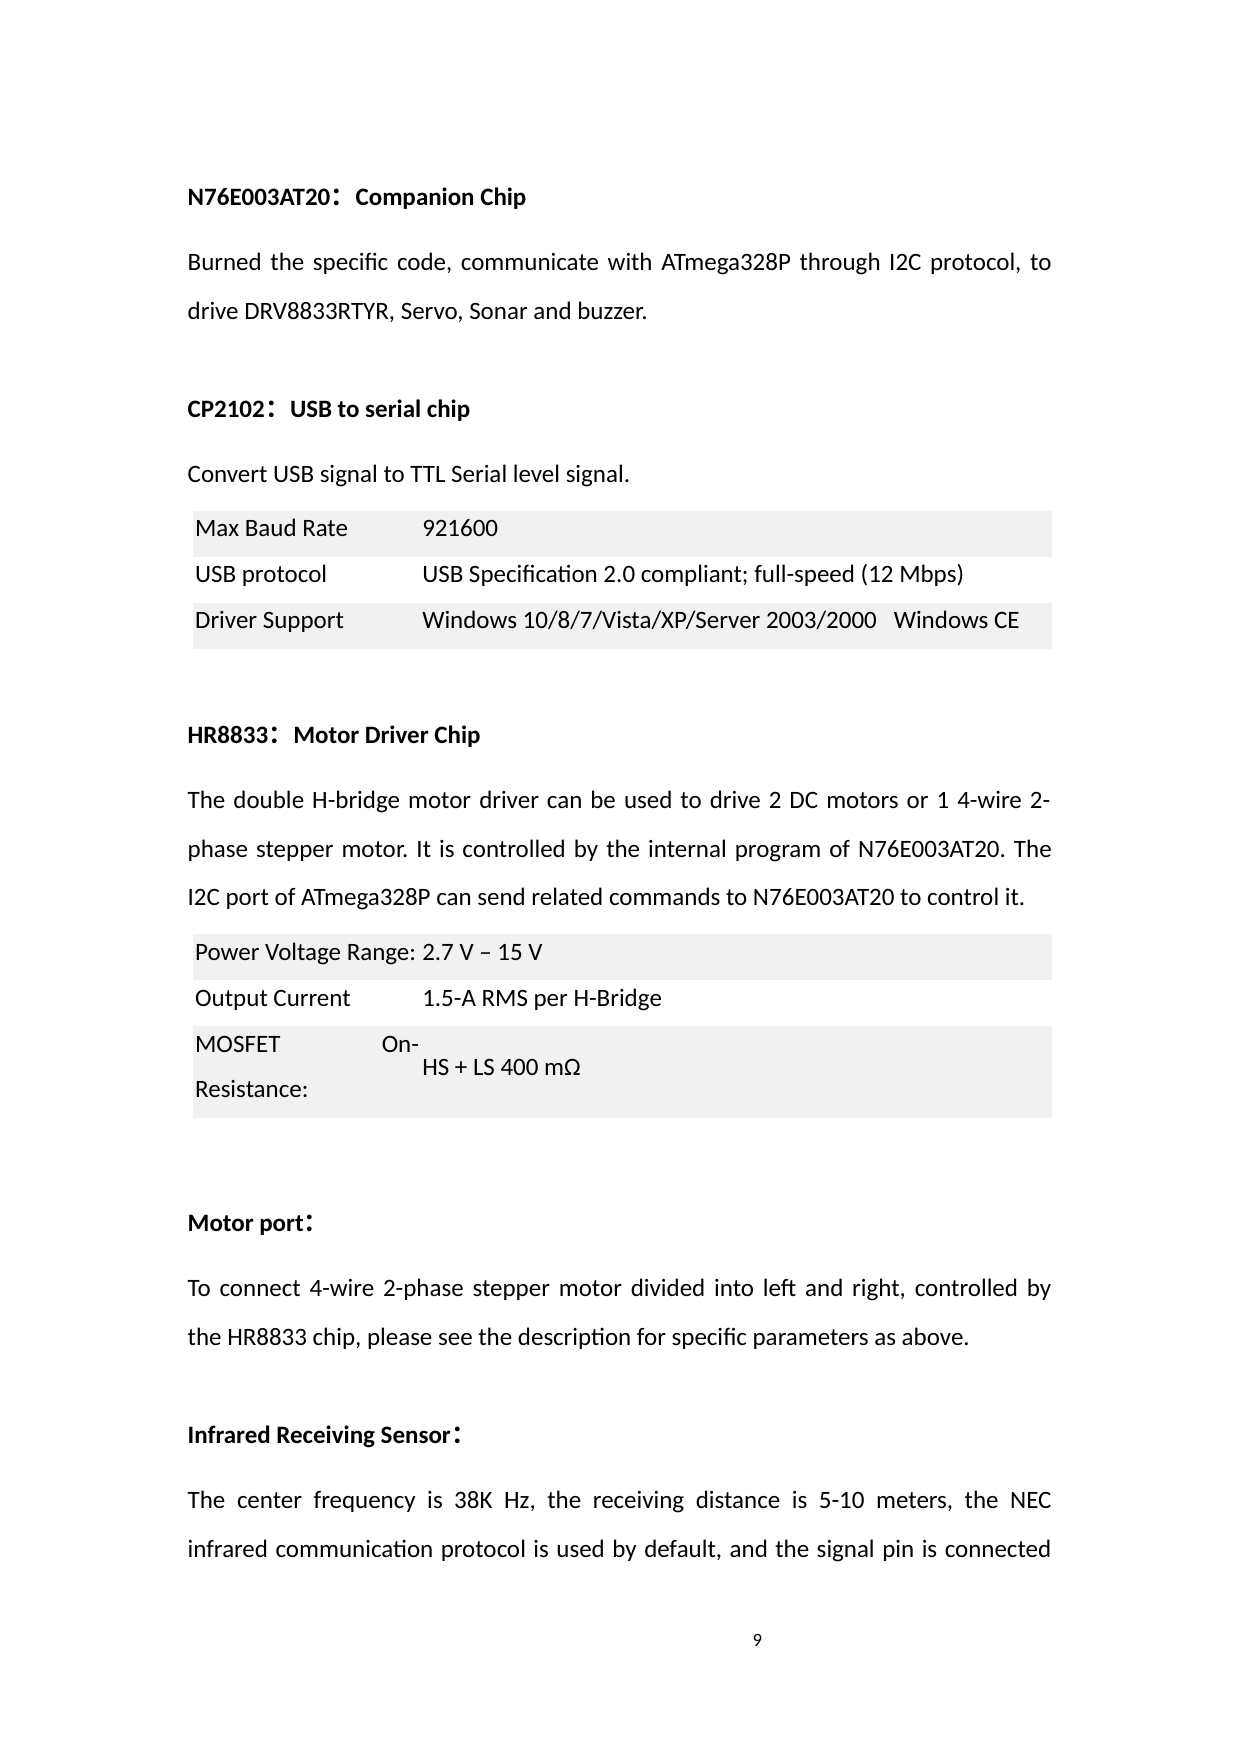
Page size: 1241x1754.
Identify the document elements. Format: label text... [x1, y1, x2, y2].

table_cell Output Current [193, 980, 420, 1026]
table_cell Driver Support [193, 603, 420, 649]
table_header Power Voltage Range: [193, 934, 420, 980]
text The double H-bridge motor driver can be used to drive 2 DC motors or 1 4-wire 2-phase stepper motor. It is controlled by the internal program of N76E003AT20. The I2C port of ATmega328P can send related commands to N76E003AT20 to control it. [187, 783, 1053, 913]
text Convert USB signal to TTL Serial level signal. [187, 457, 1053, 490]
table_cell Windows 10/8/7/Vista/XP/Server 2003/2000 Windows CE [420, 603, 1052, 649]
table_header 921600 [420, 511, 1052, 557]
table_header Max Baud Rate [193, 511, 420, 557]
table_cell 1.5-A RMS per H-Bridge [420, 980, 1052, 1026]
text CP2102：USB to serial chip [187, 374, 1053, 439]
text Infrared Receiving Sensor： [187, 1400, 1053, 1465]
table_cell MOSFET On-Resistance: [193, 1026, 420, 1118]
table_cell HS + LS 400 mΩ [420, 1026, 1052, 1118]
table_cell USB protocol [193, 557, 420, 603]
table_header 2.7 V – 15 V [420, 934, 1052, 980]
text HR8833：Motor Driver Chip [187, 700, 1053, 765]
text Burned the specific code, communicate with ATmega328P through I2C protocol, to drive DRV8833RTYR, Servo, Sonar and buzzer. [187, 245, 1053, 326]
text To connect 4-wire 2-phase stepper motor divided into left and right, controlled by the HR8833 chip, please see the description for specific parameters as above. [187, 1271, 1053, 1353]
text Motor port： [187, 1188, 1053, 1253]
text N76E003AT20：Companion Chip [187, 162, 1053, 227]
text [187, 1483, 1053, 1565]
table_cell USB Specification 2.0 compliant; full-speed (12 Mbps) [420, 557, 1052, 603]
